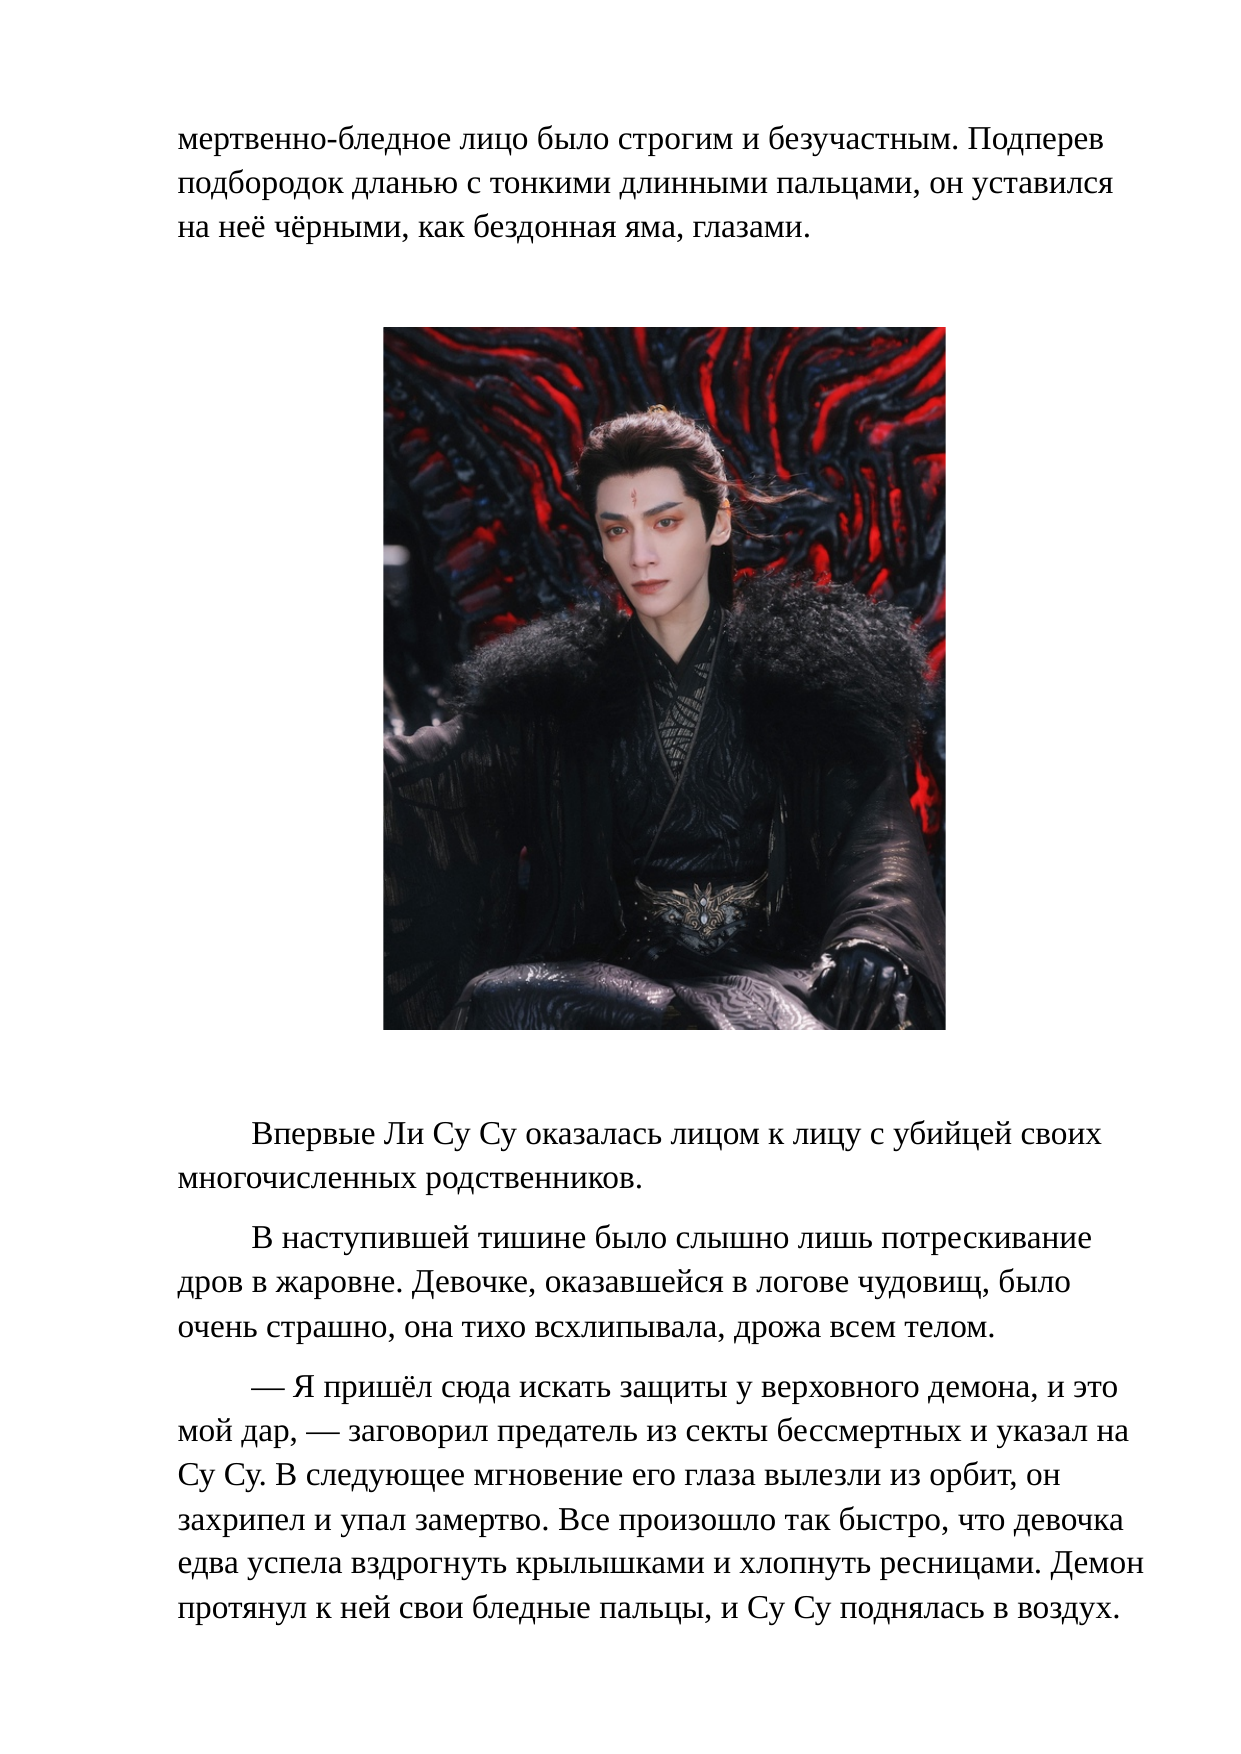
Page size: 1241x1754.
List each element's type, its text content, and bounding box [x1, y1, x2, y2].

text В наступившей тишине было слышно лишь потрескивание дров в жаровне. Девочке, оказавшейся в логове чудовищ, было очень страшно, она тихо всхлипывала, дрожа всем телом. [177, 1218, 1152, 1344]
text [177, 1367, 1152, 1625]
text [177, 118, 1152, 244]
text Впервые Ли Су Су оказалась лицом к лицу с убийцей своих многочисленных родственников. [177, 1113, 1152, 1195]
picture [383, 327, 946, 1030]
